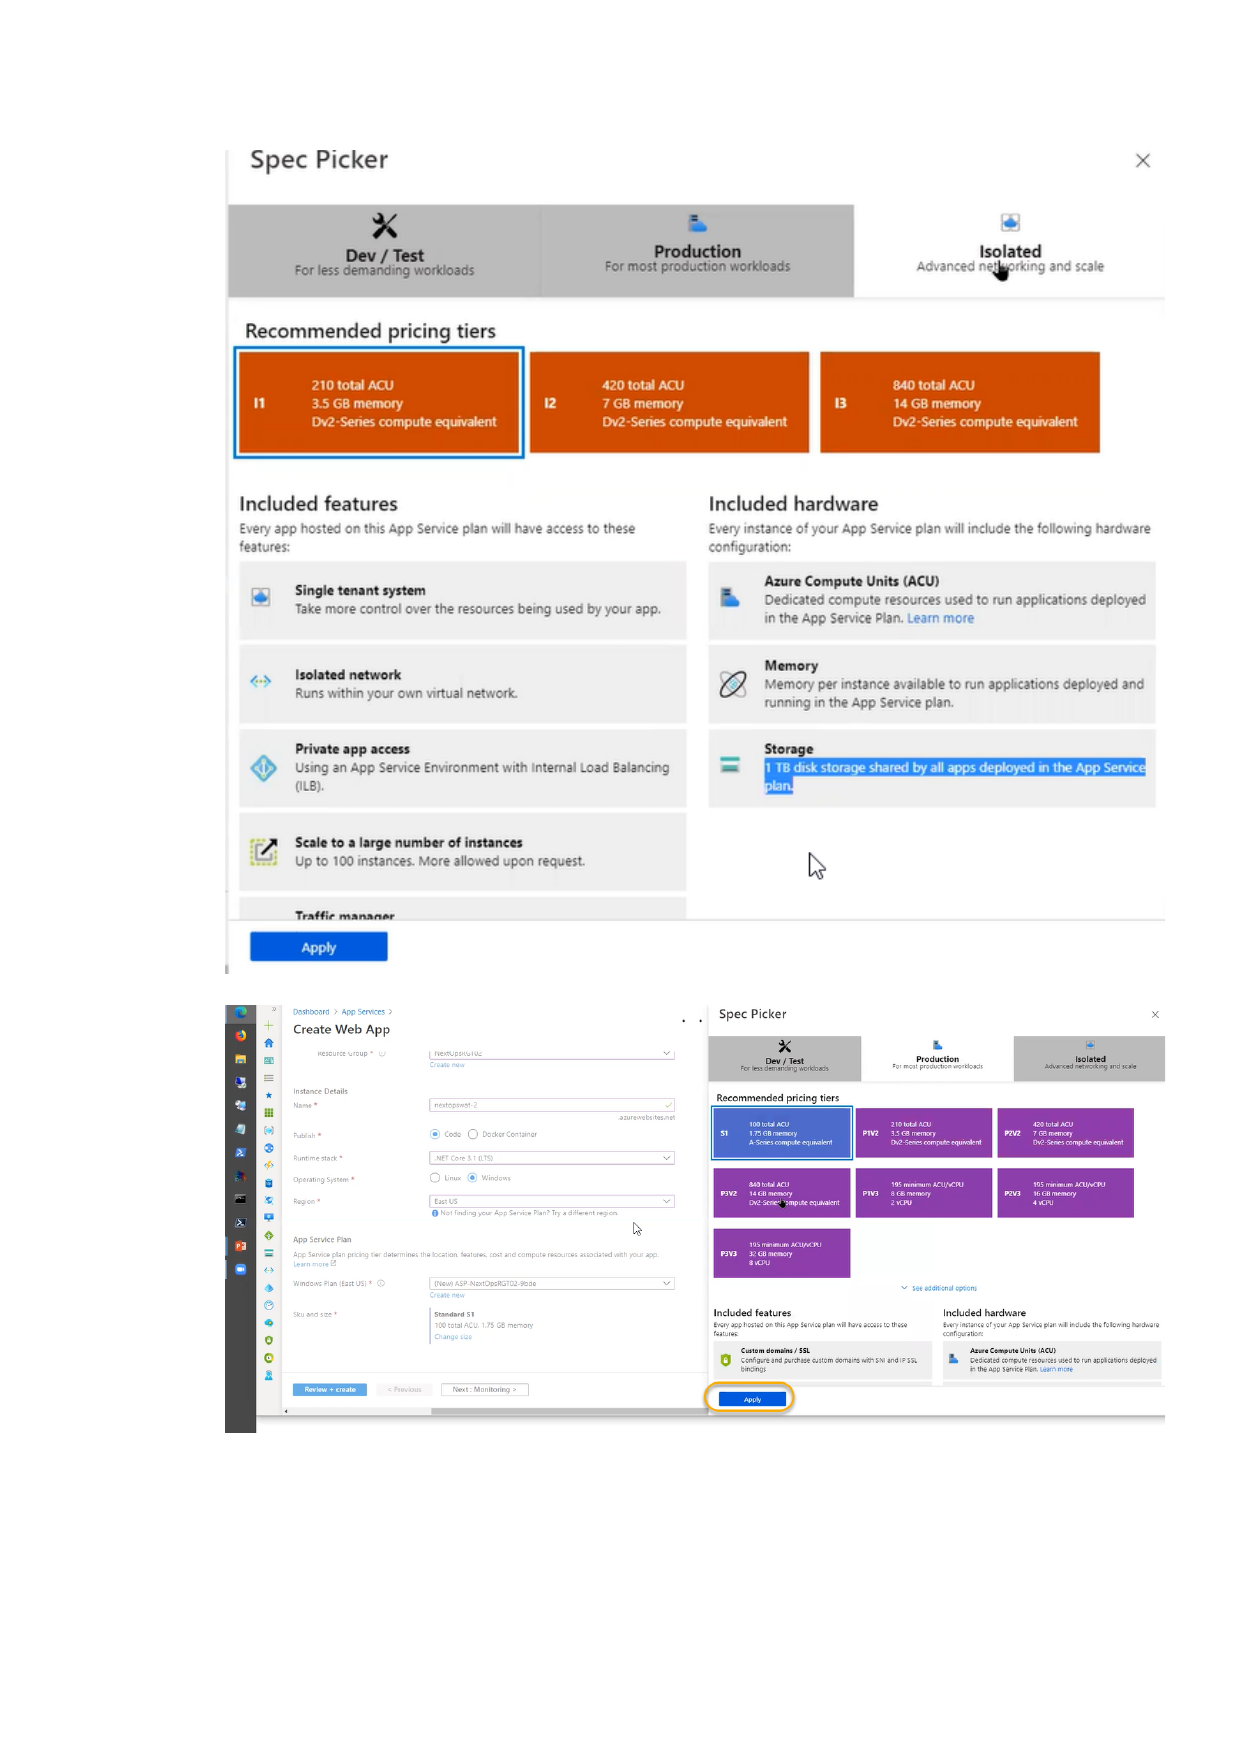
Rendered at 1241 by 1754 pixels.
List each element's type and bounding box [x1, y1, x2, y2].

picture [225, 1005, 1166, 1433]
picture [225, 150, 1166, 974]
